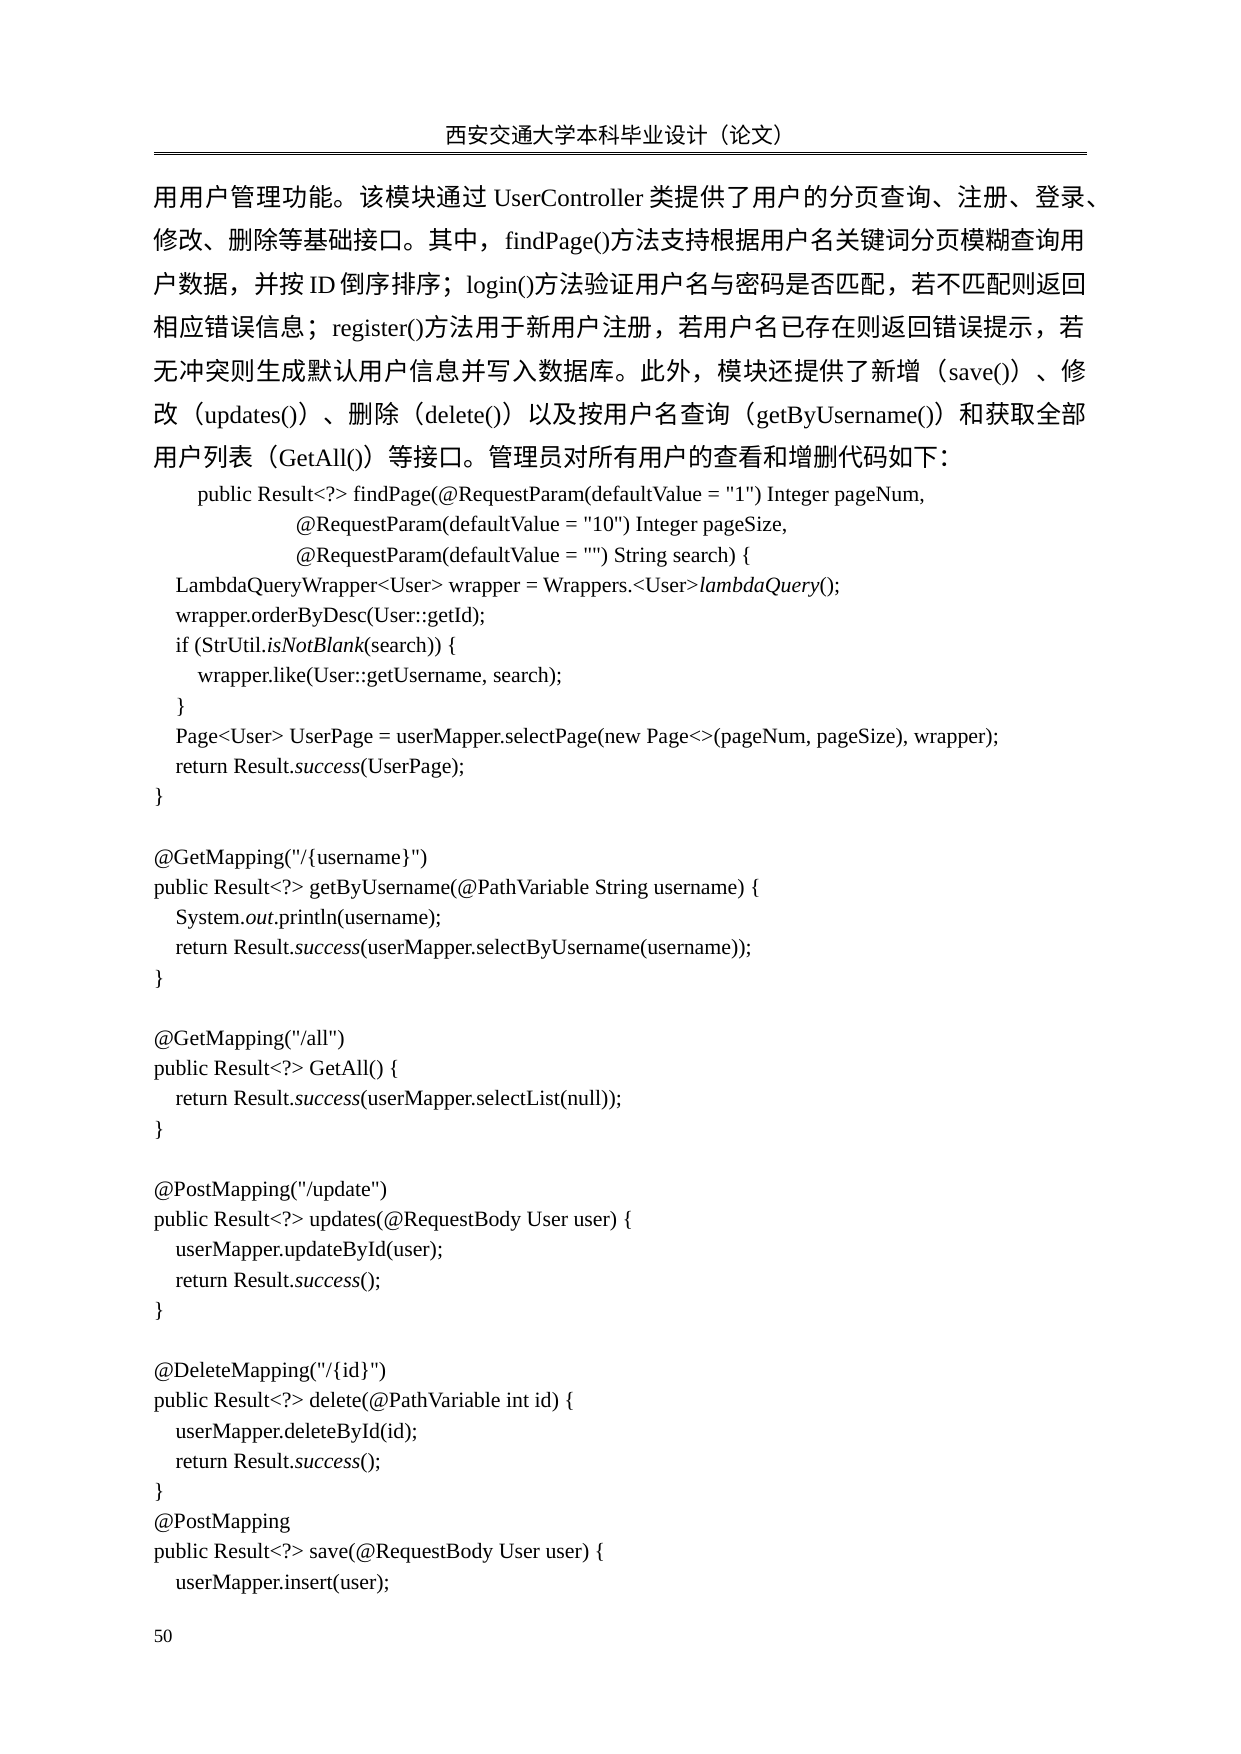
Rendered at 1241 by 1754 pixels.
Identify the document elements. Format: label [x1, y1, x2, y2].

text [153, 481, 1087, 1594]
text [153, 177, 1087, 474]
